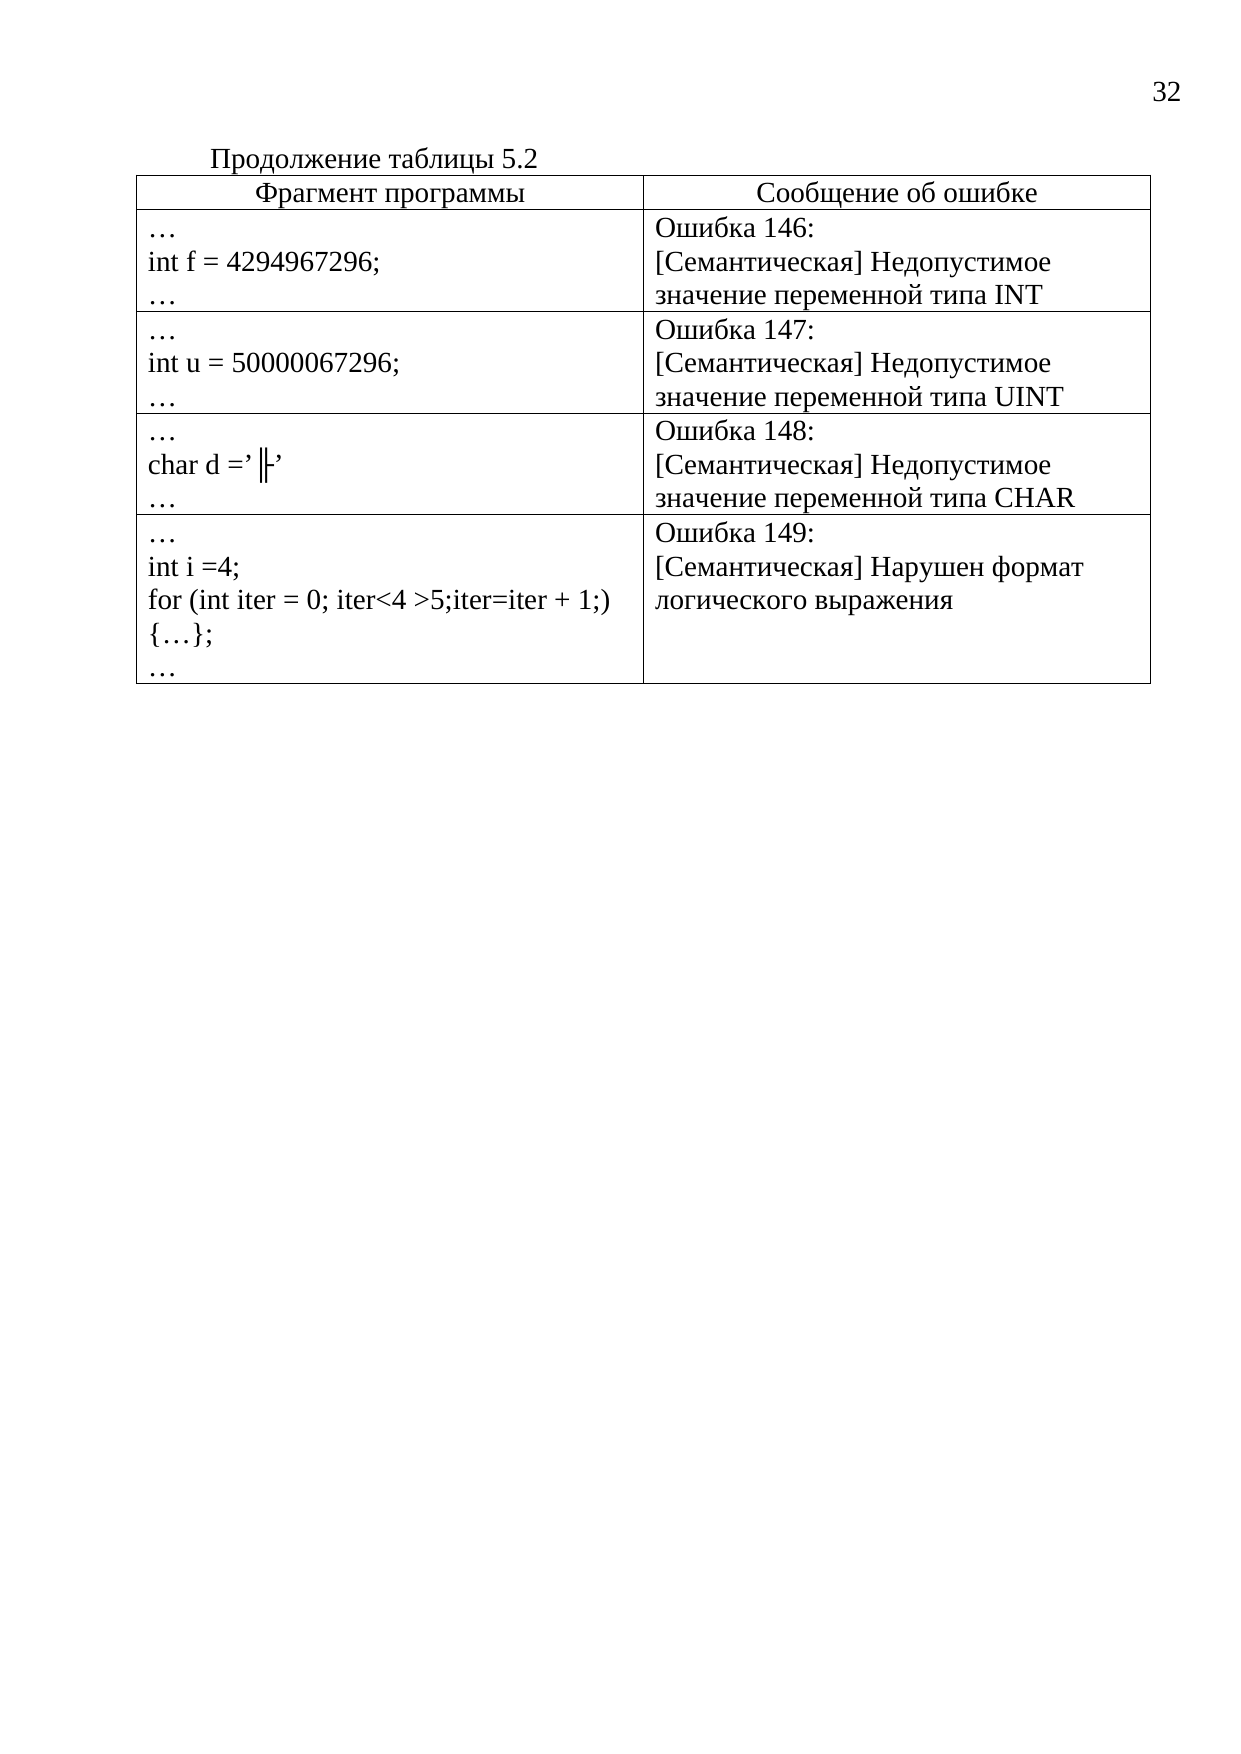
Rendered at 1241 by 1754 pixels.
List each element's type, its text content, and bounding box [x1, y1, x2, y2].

table_header Фрагмент программы [137, 176, 643, 209]
table_cell Ошибка 146: [Семантическая] Недопустимое значение переменной типа INT [644, 210, 1150, 311]
table_header Сообщение об ошибке [644, 176, 1150, 209]
table_cell … char d =’╟’ … [137, 414, 643, 514]
table_cell … int i =4; for (int iter = 0; iter<4 >5;iter=iter + 1;) {…}; … [137, 515, 643, 683]
table_cell … int u = 50000067296; … [137, 312, 643, 412]
table_cell Ошибка 148: [Семантическая] Недопустимое значение переменной типа CHAR [644, 414, 1150, 514]
table_cell Ошибка 149: [Семантическая] Нарушен формат логического выражения [644, 515, 1150, 683]
text Продолжение таблицы 5.2 [136, 141, 1181, 174]
table_cell … int f = 4294967296; … [137, 210, 643, 311]
table_cell Ошибка 147: [Семантическая] Недопустимое значение переменной типа UINT [644, 312, 1150, 412]
